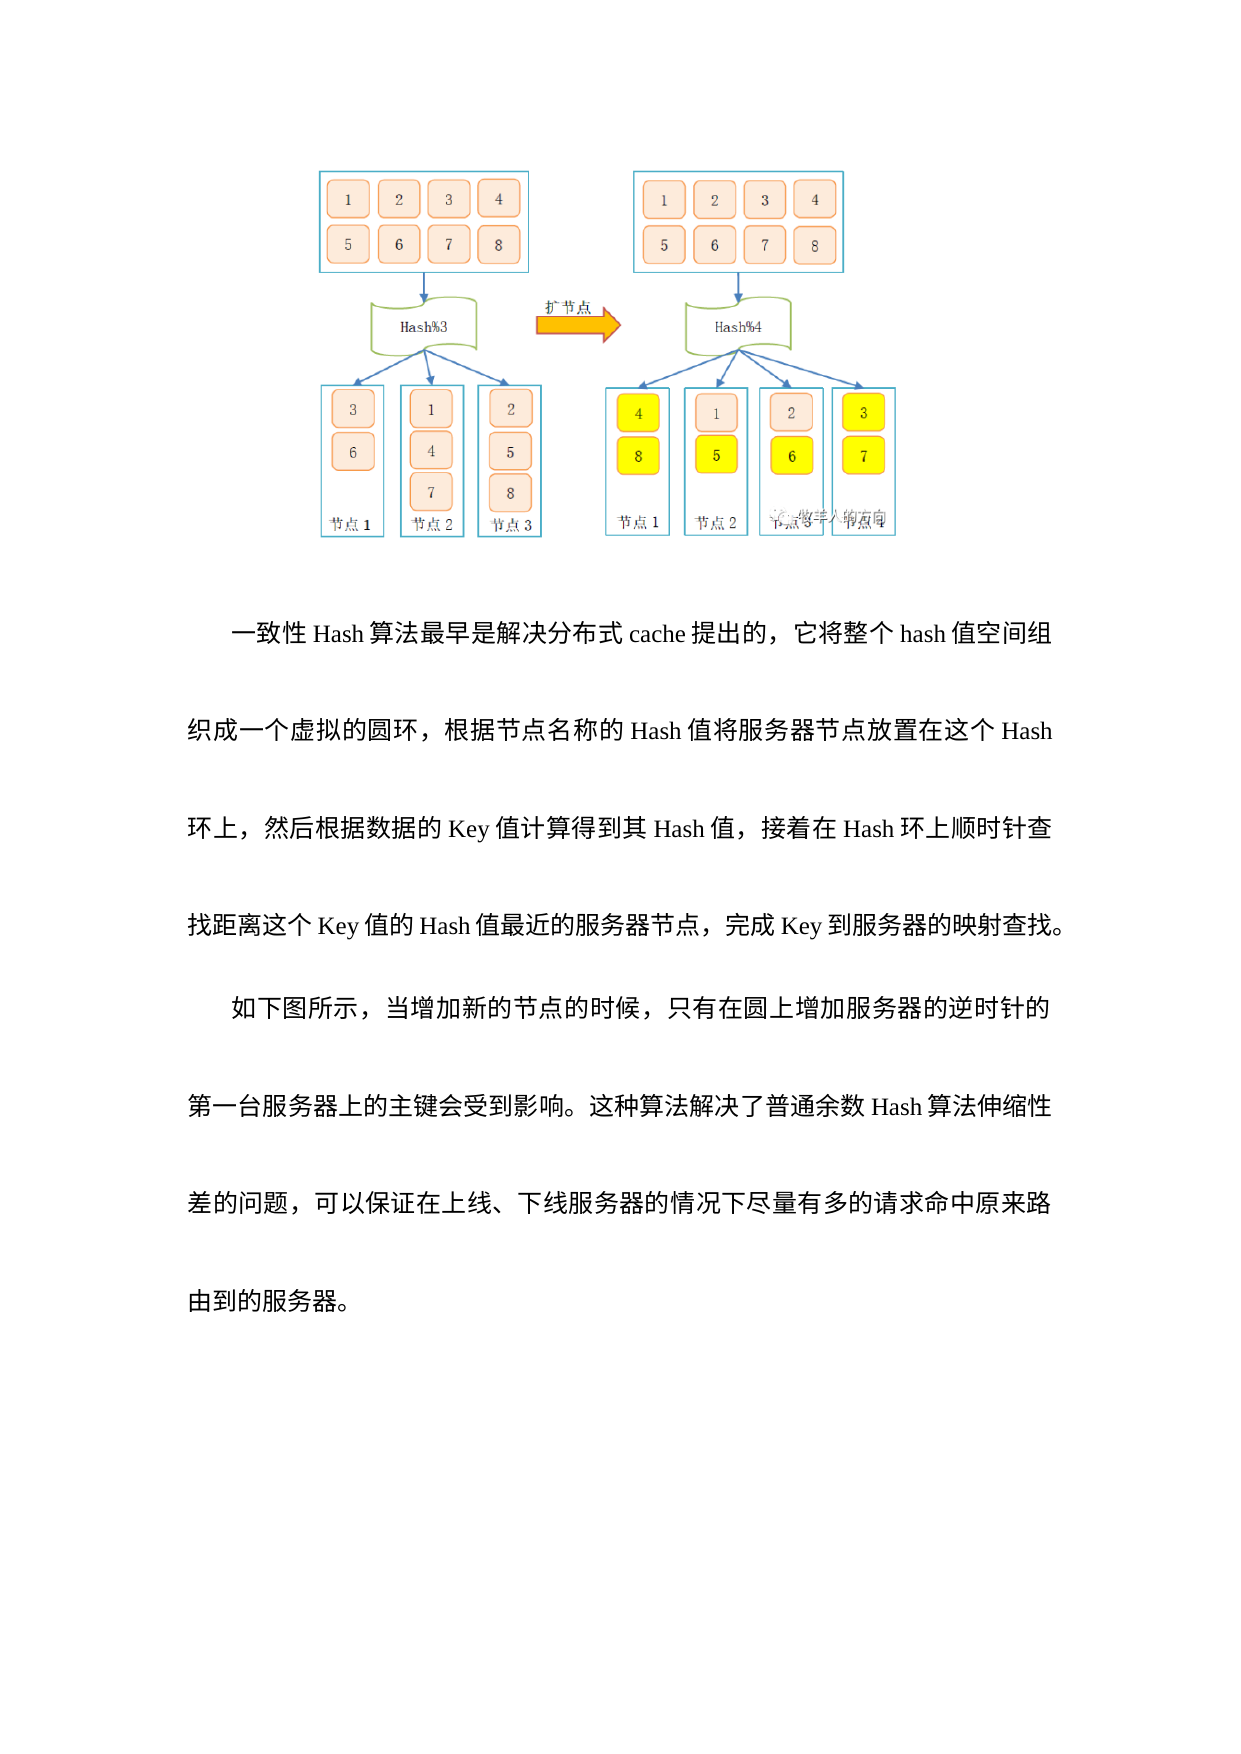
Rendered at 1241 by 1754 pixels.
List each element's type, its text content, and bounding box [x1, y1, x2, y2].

picture [278, 162, 962, 560]
text 一致性Hash算法最早是解决分布式cache提出的，它将整个hash值空间组织成一个虚拟的圆环，根据节点名称的Hash值将服务器节点放置在这个Hash环上，然后根据数据的Key值计算得到其Hash值，接着在Hash环上顺时针查找距离这个Key值的Hash值最近的服务器节点，完成Key到服务器的映射查找。 [187, 599, 1053, 956]
text 如下图所示，当增加新的节点的时候，只有在圆上增加服务器的逆时针的第一台服务器上的主键会受到影响。这种算法解决了普通余数Hash算法伸缩性差的问题，可以保证在上线、下线服务器的情况下尽量有多的请求命中原来路由到的服务器。 [187, 974, 1053, 1332]
